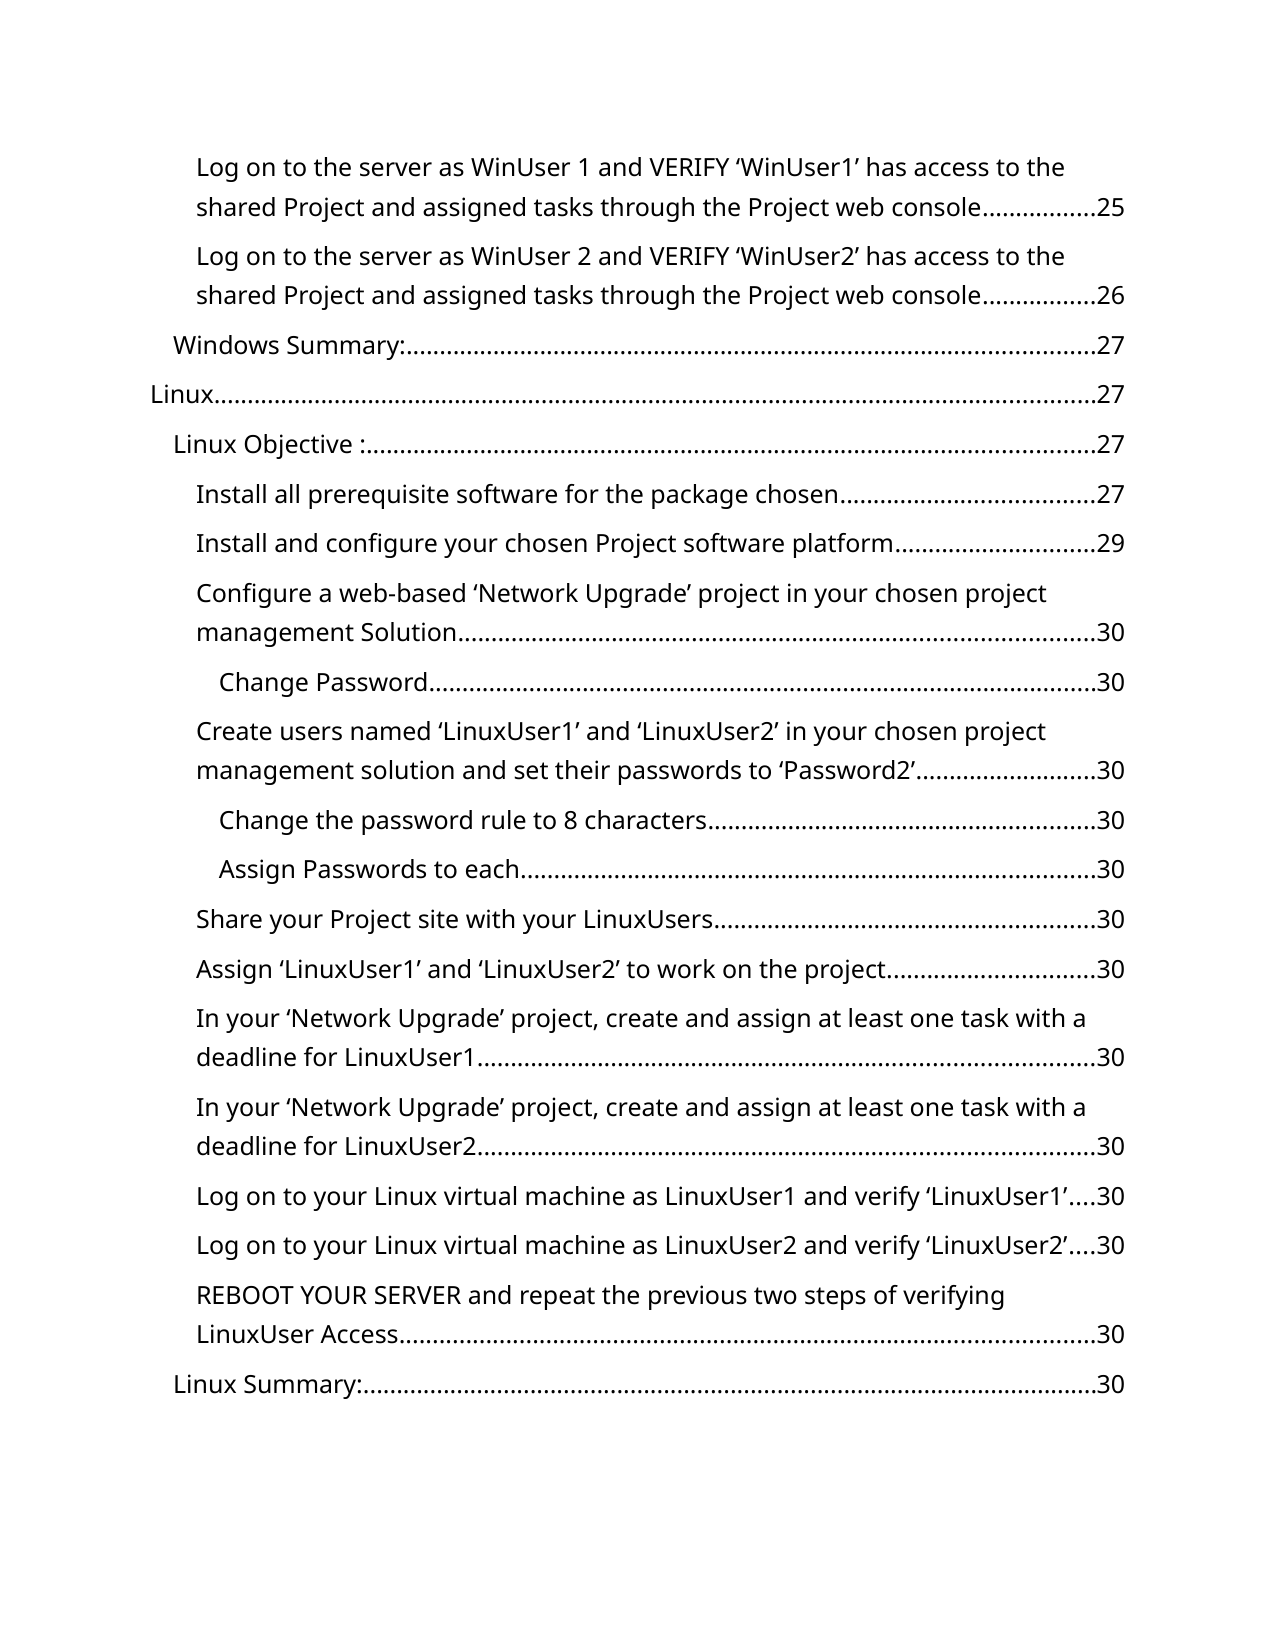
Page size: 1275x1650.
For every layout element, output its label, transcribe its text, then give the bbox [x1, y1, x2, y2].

text Linux Summary: 30 [173, 1366, 1125, 1400]
text In your ‘Network Upgrade’ project, create and assign at least one task with a deadline for LinuxUser1 30 [196, 1001, 1125, 1074]
text Linux Objective : 27 [173, 427, 1125, 461]
text Assign ‘LinuxUser1’ and ‘LinuxUser2’ to work on the project. 30 [196, 951, 1125, 985]
text Assign Passwords to each 30 [219, 852, 1125, 886]
text Log on to your Linux virtual machine as LinuxUser2 and verify ‘LinuxUser2’ 30 [196, 1228, 1125, 1262]
text Windows Summary: 27 [173, 327, 1125, 362]
text Change Password 30 [219, 664, 1125, 698]
text Log on to the server as WinUser 1 and VERIFY ‘WinUser1’ has access to the shared Project and assigned tasks through the Project web console 25 [196, 150, 1125, 223]
text Create users named ‘LinuxUser1’ and ‘LinuxUser2’ in your chosen project management solution and set their passwords to ‘Password2’ 30 [196, 714, 1125, 787]
text REBOOT YOUR SERVER and repeat the previous two steps of verifying LinuxUser Access 30 [196, 1277, 1125, 1351]
text In your ‘Network Upgrade’ project, create and assign at least one task with a deadline for LinuxUser2 30 [196, 1089, 1125, 1163]
text Configure a web-based ‘Network Upgrade’ project in your chosen project management Solution 30 [196, 575, 1125, 649]
text Share your Project site with your LinuxUsers 30 [196, 902, 1125, 936]
text Log on to the server as WinUser 2 and VERIFY ‘WinUser2’ has access to the shared Project and assigned tasks through the Project web console 26 [196, 239, 1125, 312]
text Install and configure your chosen Project software platform 29 [196, 526, 1125, 560]
text Install all prerequisite software for the package chosen 27 [196, 476, 1125, 510]
text Linux 27 [150, 377, 1125, 411]
text Change the password rule to 8 characters 30 [219, 802, 1125, 837]
text Log on to your Linux virtual machine as LinuxUser1 and verify ‘LinuxUser1’ 30 [196, 1178, 1125, 1212]
